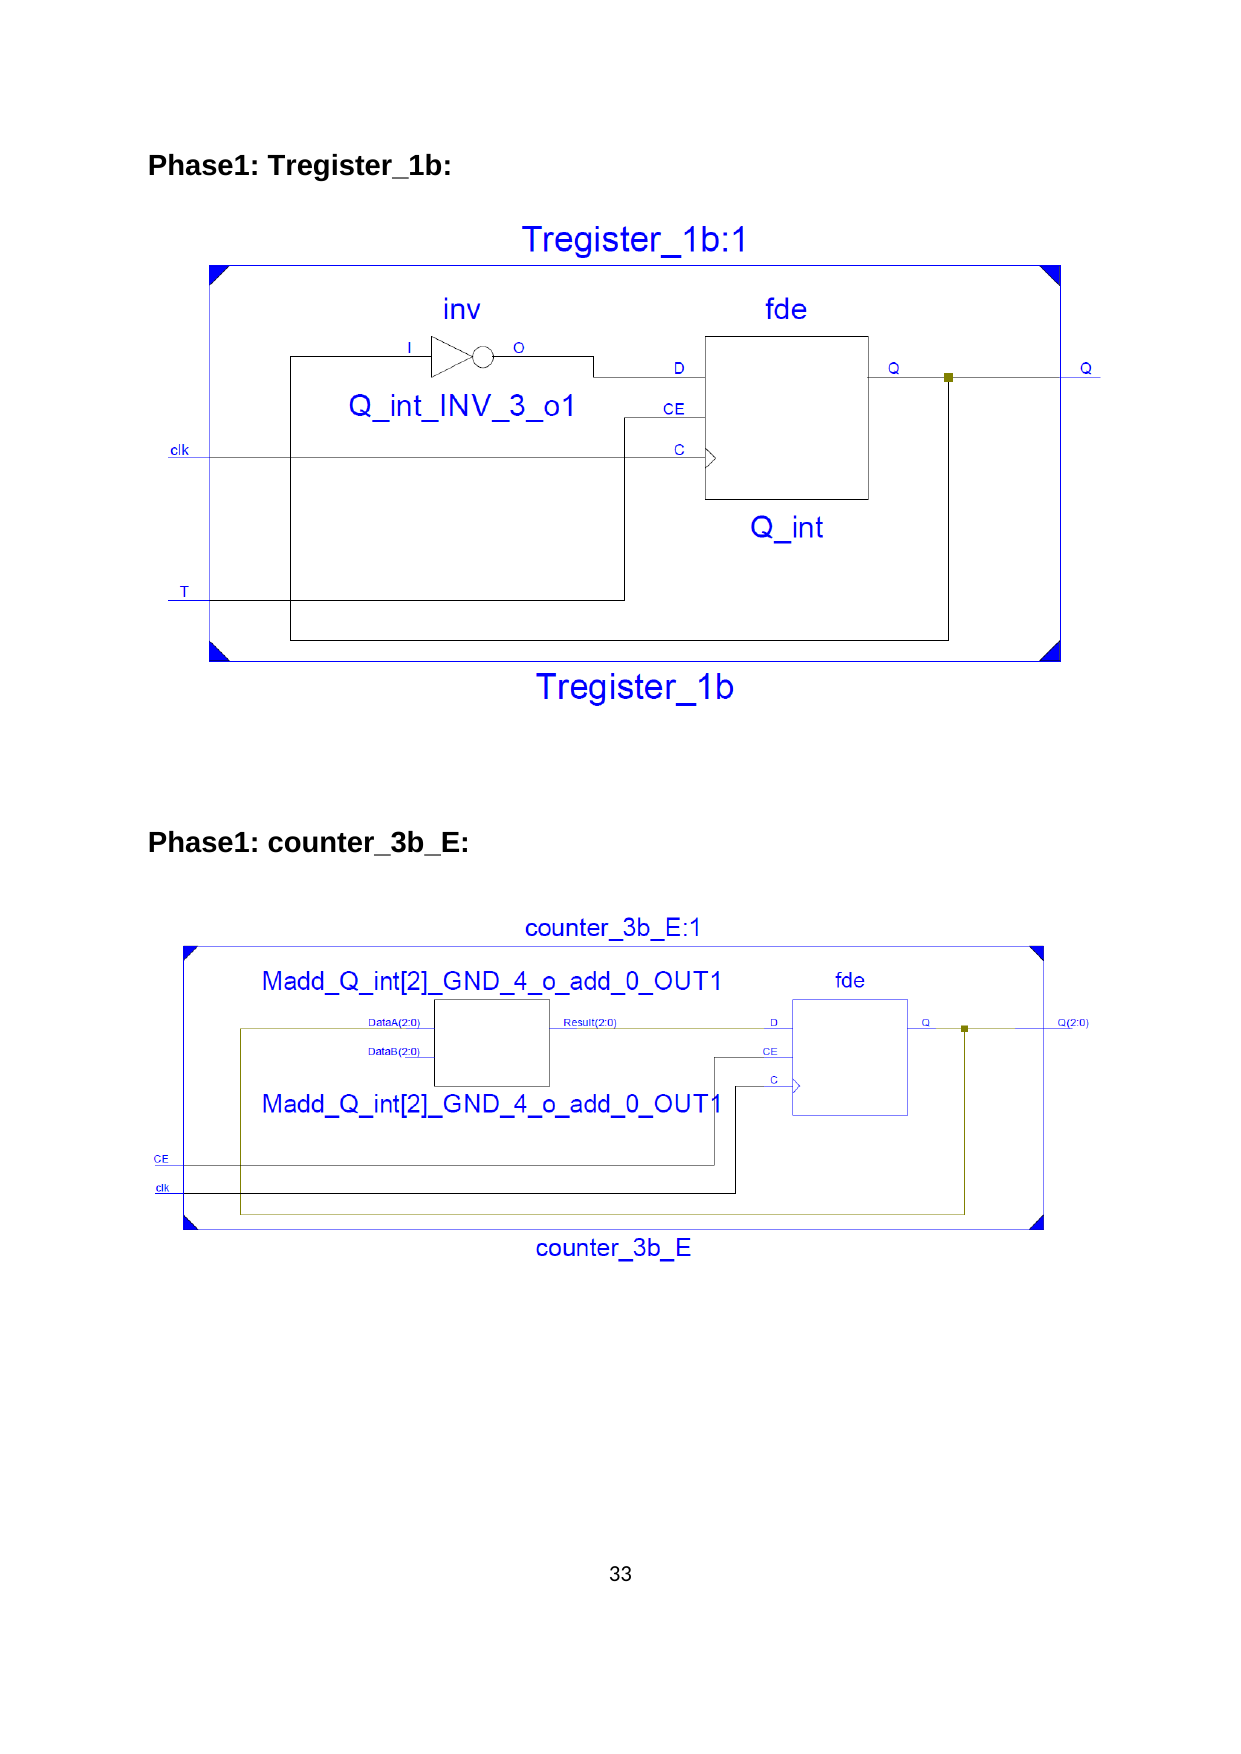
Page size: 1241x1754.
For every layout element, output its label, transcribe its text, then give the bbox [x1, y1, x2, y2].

subtitle Phase1: counter_3b_E: [148, 825, 1093, 859]
picture [147, 907, 1093, 1273]
subtitle Phase1: Tregister_1b: [148, 148, 1093, 181]
picture [161, 211, 1107, 713]
